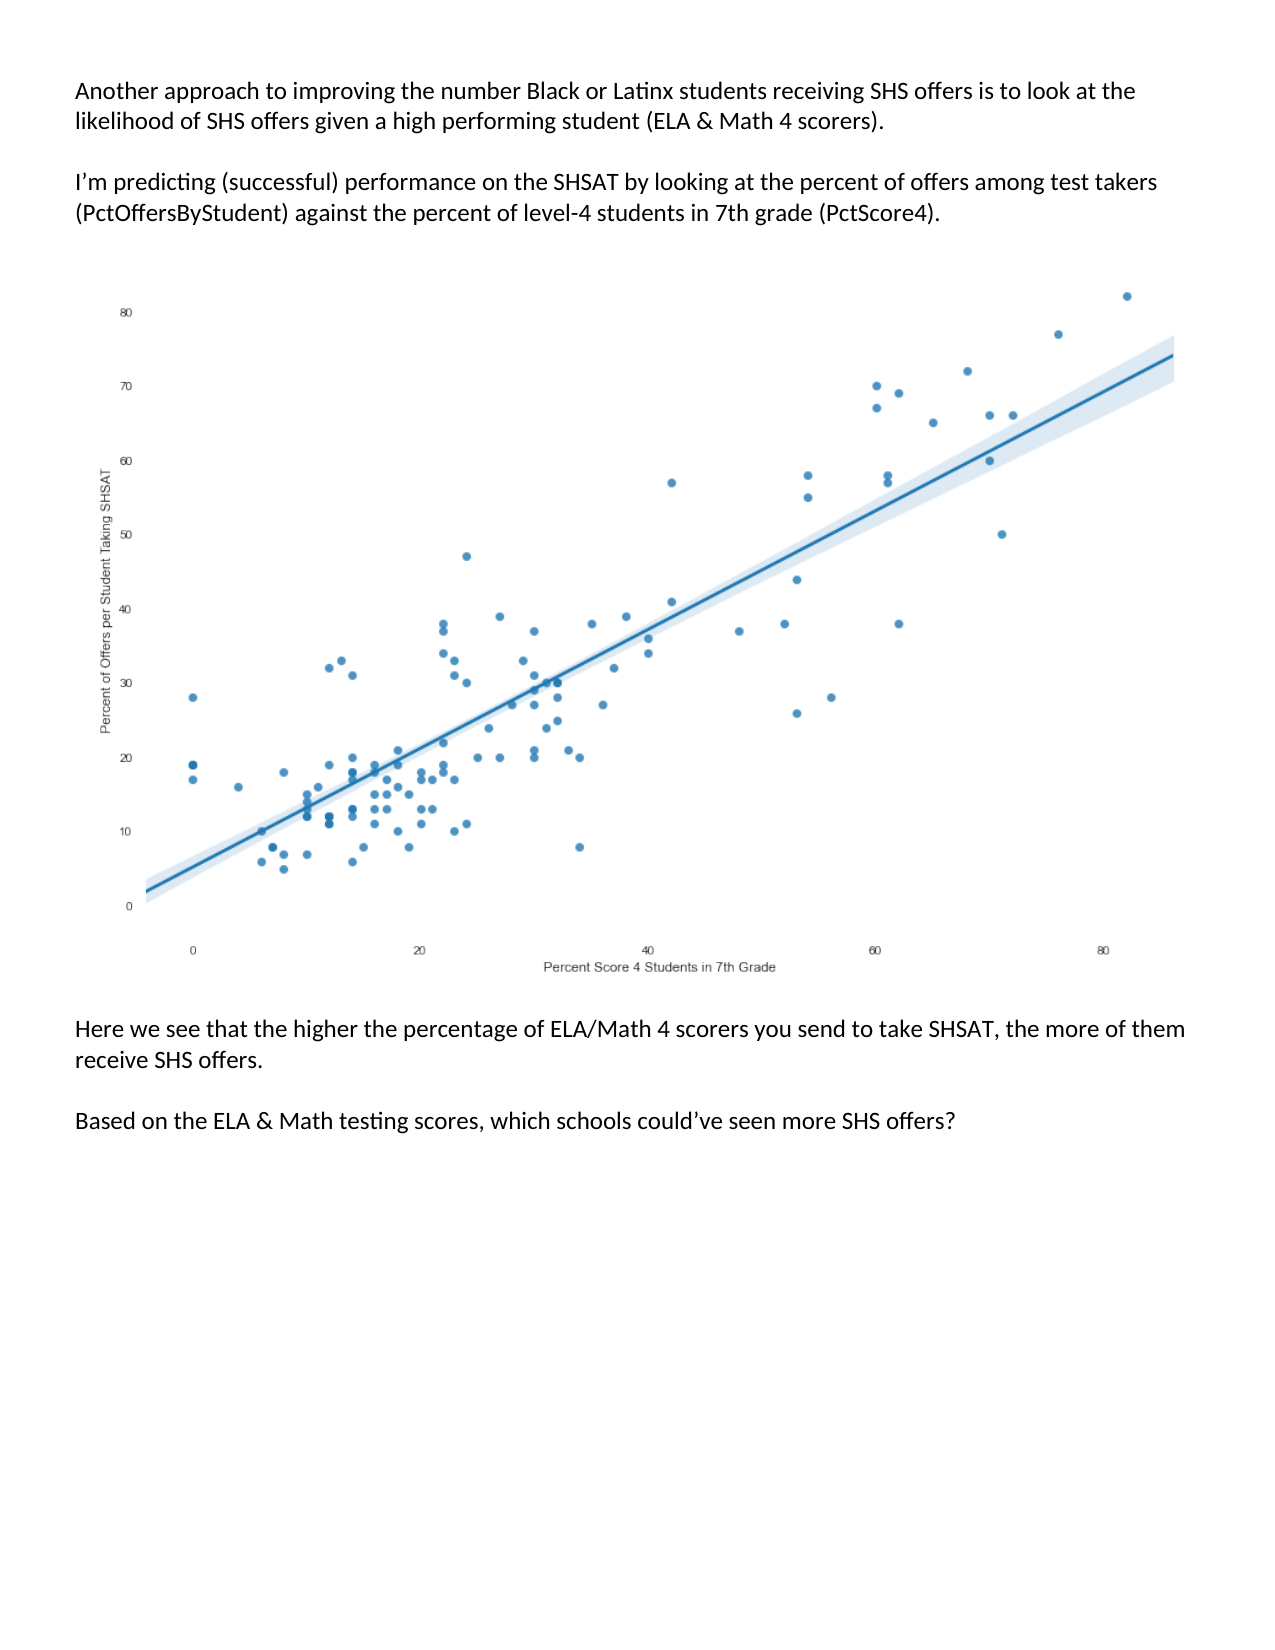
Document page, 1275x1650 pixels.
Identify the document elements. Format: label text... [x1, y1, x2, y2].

text I’m predicting (successful) performance on the SHSAT by looking at the percent of offers among test takers (PctOffersByStudent) against the percent of level-4 students in 7th grade (PctScore4). [75, 167, 1200, 228]
text Here we see that the higher the percentage of ELA/Math 4 scorers you send to take SHSAT, the more of them receive SHS offers. [75, 1013, 1200, 1074]
text Based on the ELA & Math testing scores, which schools could’ve seen more SHS offers? [75, 1105, 1200, 1135]
text Another approach to improving the number Black or Latinx students receiving SHS offers is to look at the likelihood of SHS offers given a high performing student (ELA & Math 4 scorers). [75, 75, 1200, 136]
picture [93, 258, 1182, 983]
